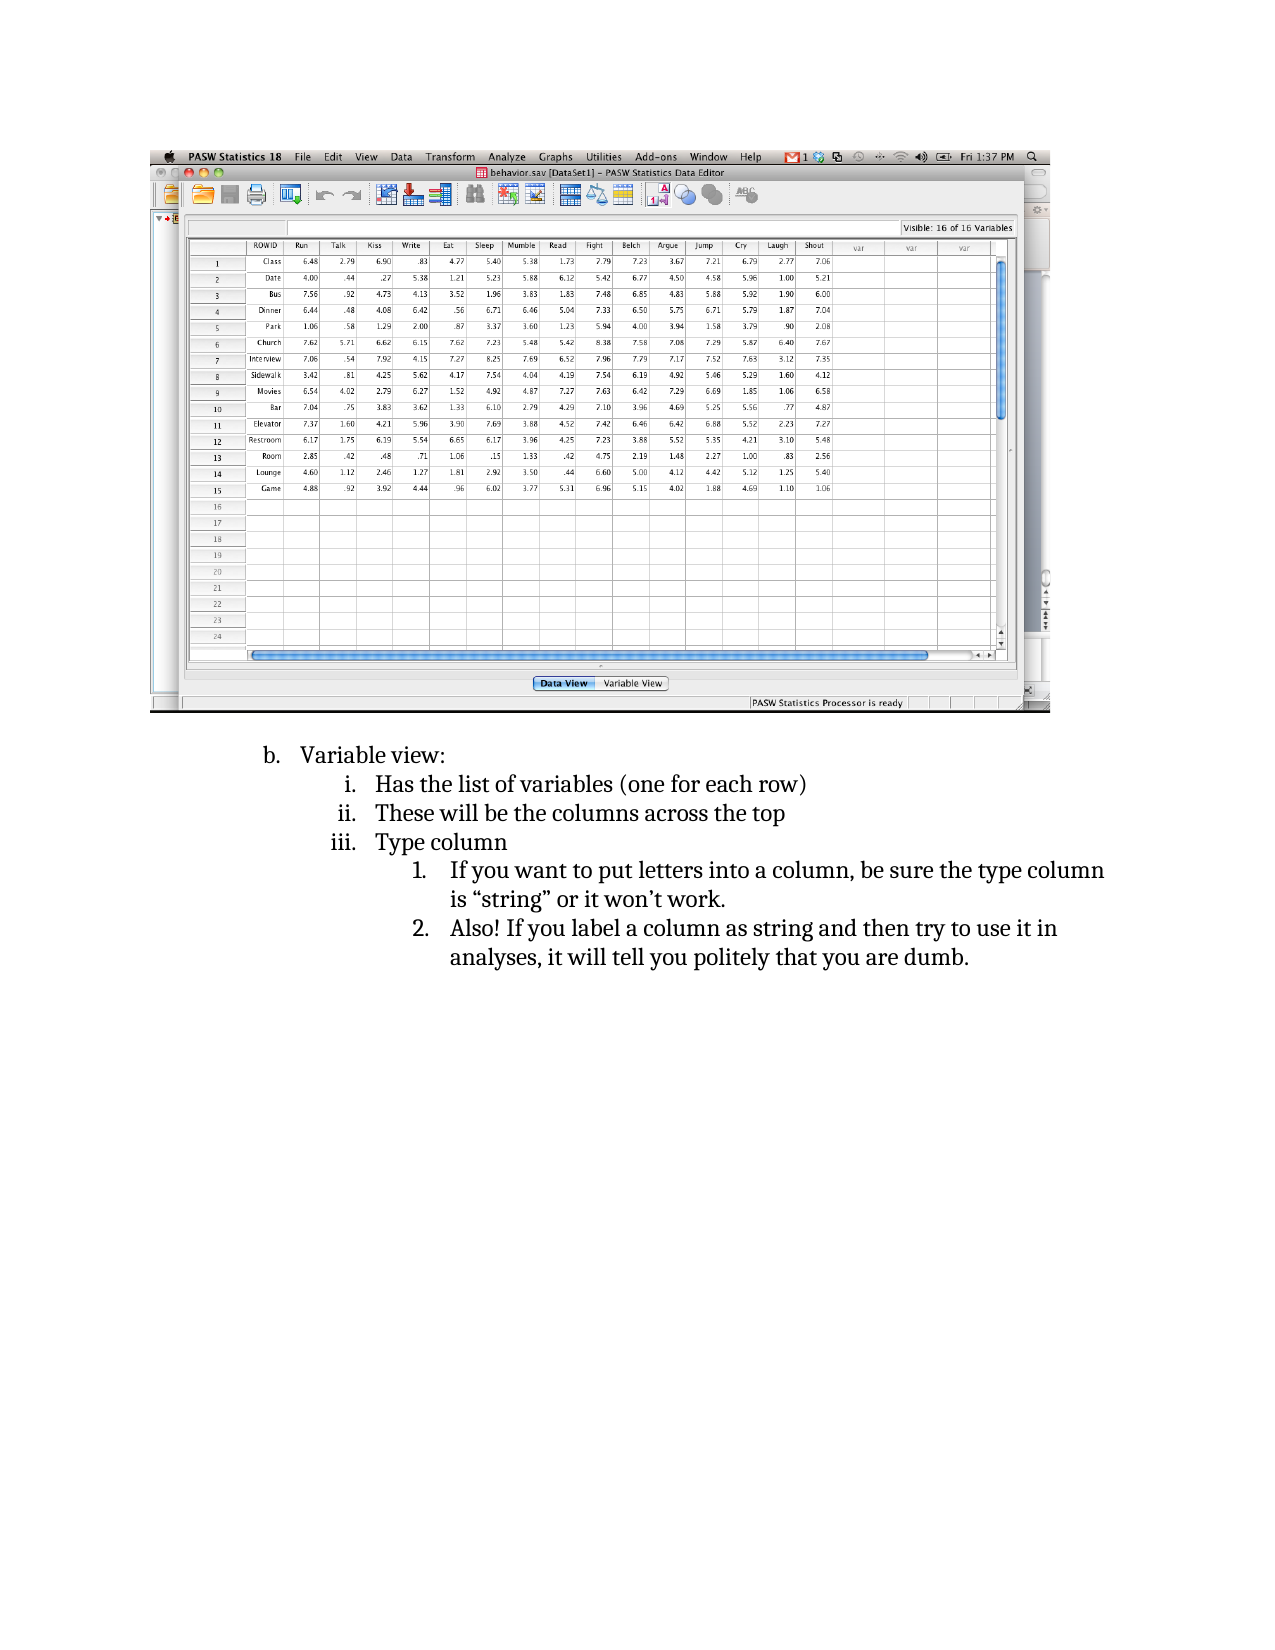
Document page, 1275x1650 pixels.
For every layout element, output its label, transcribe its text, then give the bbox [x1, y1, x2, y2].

list These will be the columns across the top [356, 799, 1125, 827]
list Also! If you label a column as string and then try to use it in analyses, it will tell you politely that you are dumb. [412, 914, 1125, 971]
list If you want to put letters into a column, be sure the type column is “string” or it won’t work. [412, 856, 1125, 914]
picture [150, 150, 1050, 713]
list Type column [356, 827, 1125, 856]
list Variable view: [262, 741, 1125, 770]
list Has the list of variables (one for each row) [356, 770, 1125, 799]
